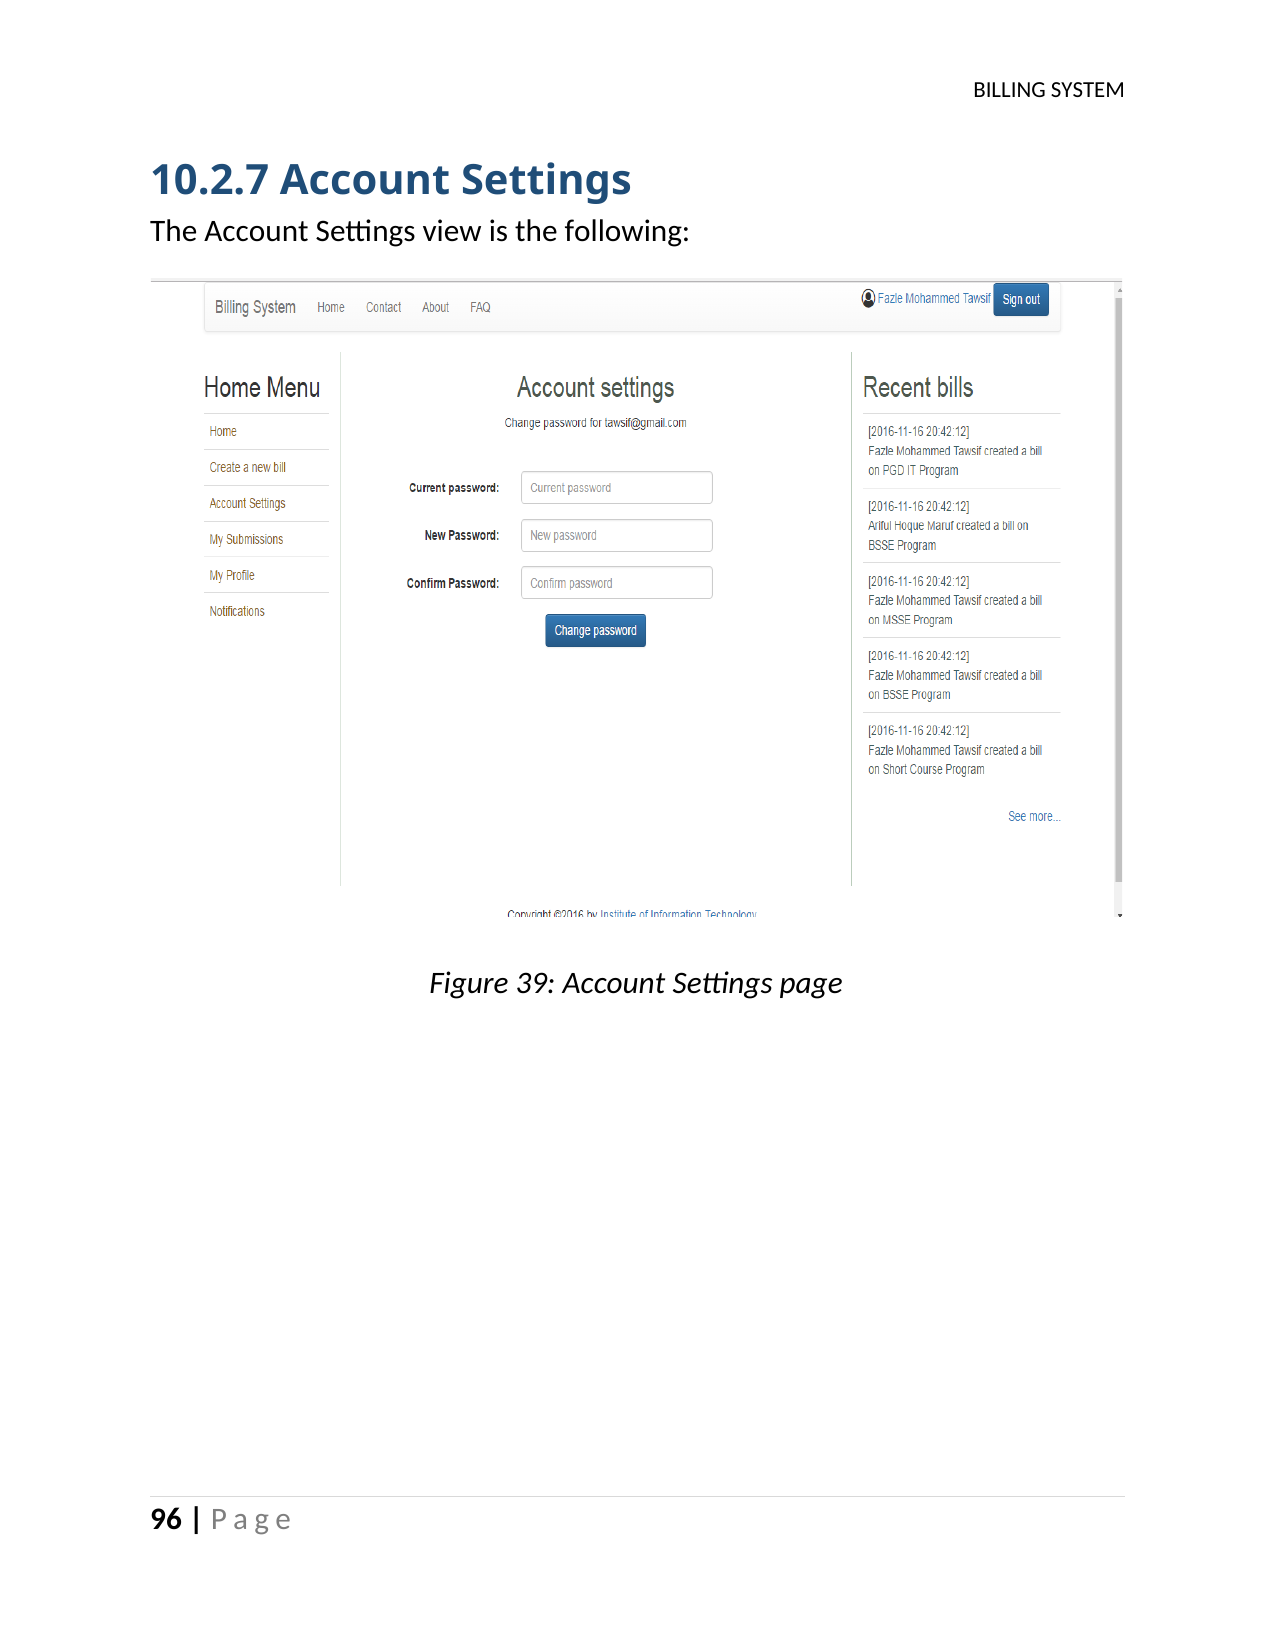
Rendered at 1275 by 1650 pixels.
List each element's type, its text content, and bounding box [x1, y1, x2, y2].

subtitle 10.2.7 Account Settings [150, 150, 1125, 207]
picture [150, 278, 1122, 920]
text The Account Settings view is the following: [150, 211, 1125, 249]
